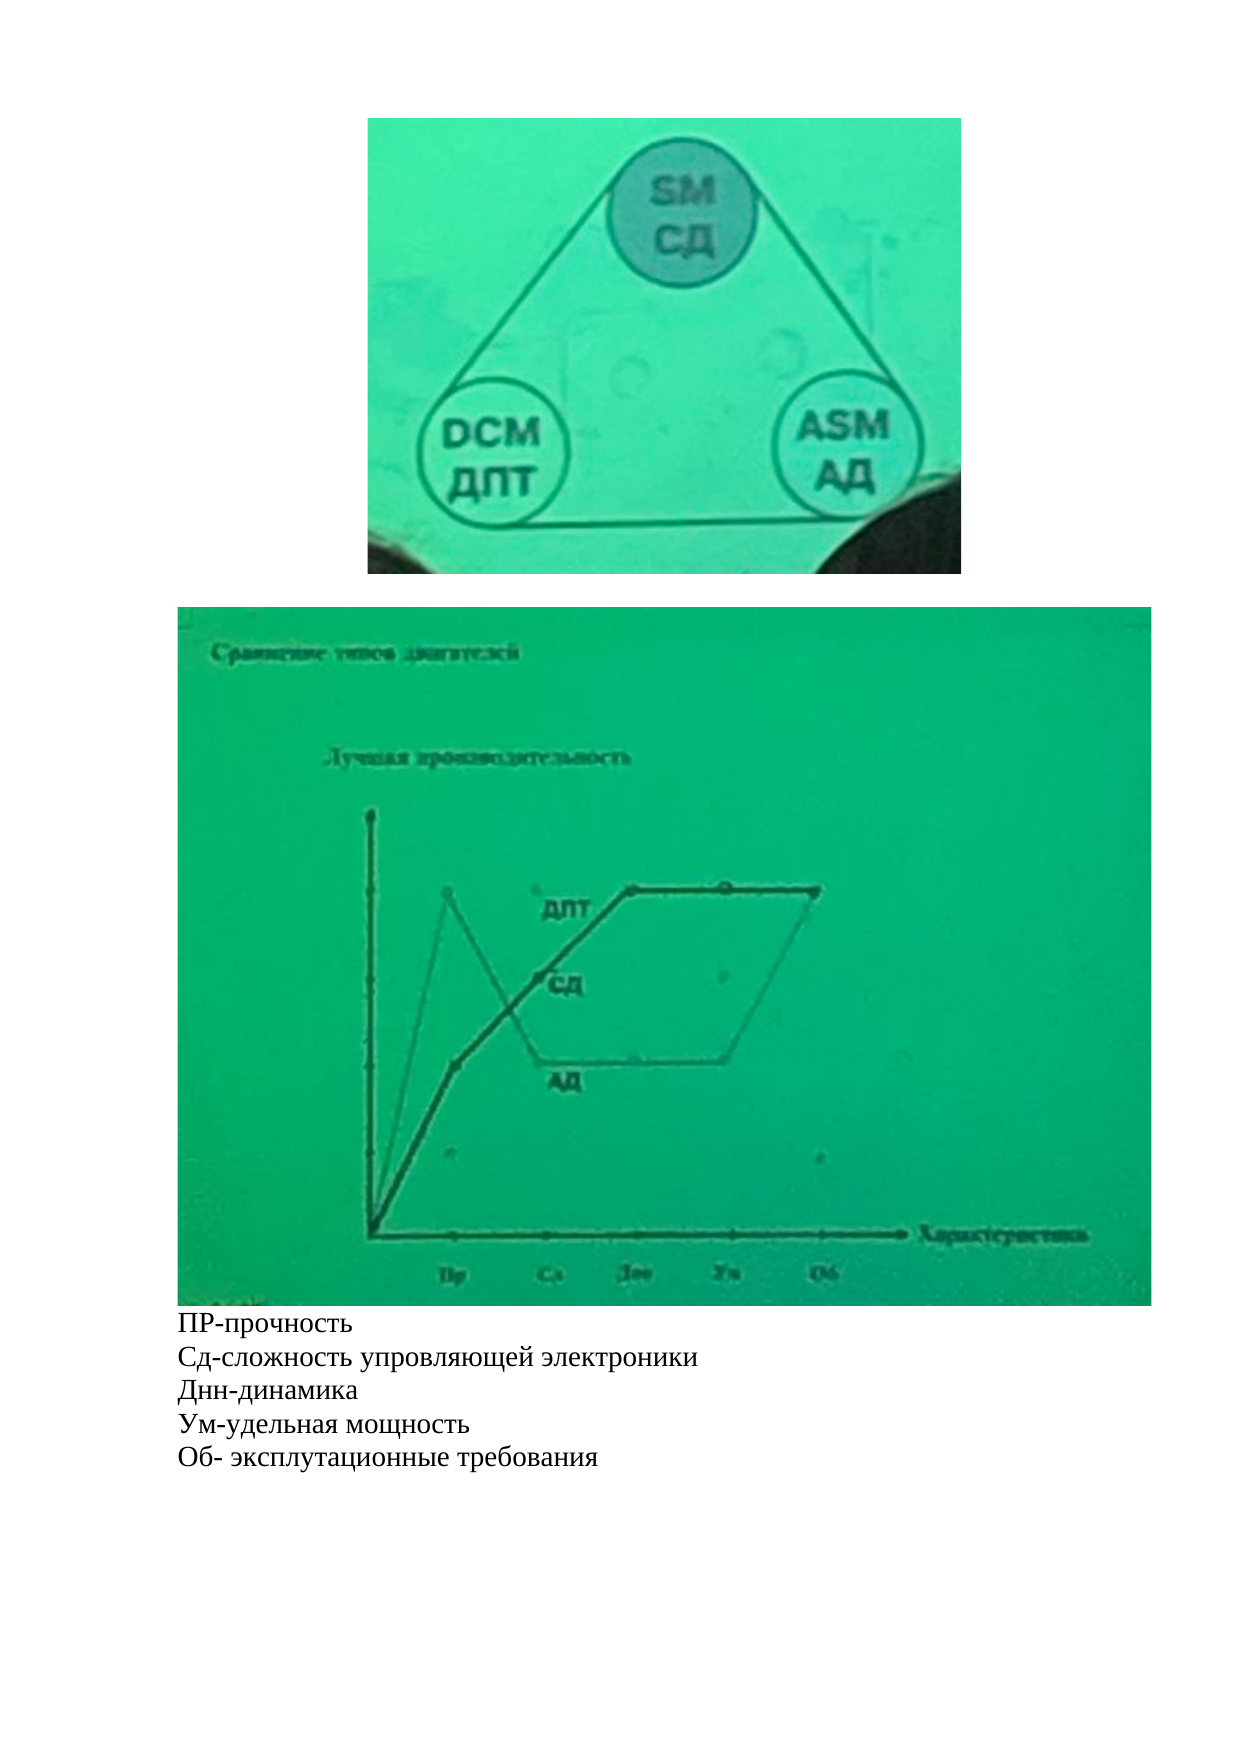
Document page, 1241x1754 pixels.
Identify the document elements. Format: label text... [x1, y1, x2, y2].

text ПР-прочность [177, 1306, 1152, 1339]
text Днн-динамика [177, 1372, 1152, 1406]
text Об- эксплутационные требования [177, 1439, 1152, 1473]
text Ум-удельная мощность [177, 1406, 1152, 1439]
picture [177, 607, 1152, 1306]
text Сд-сложность упровляющей электроники [177, 1339, 1152, 1372]
picture [367, 118, 962, 574]
